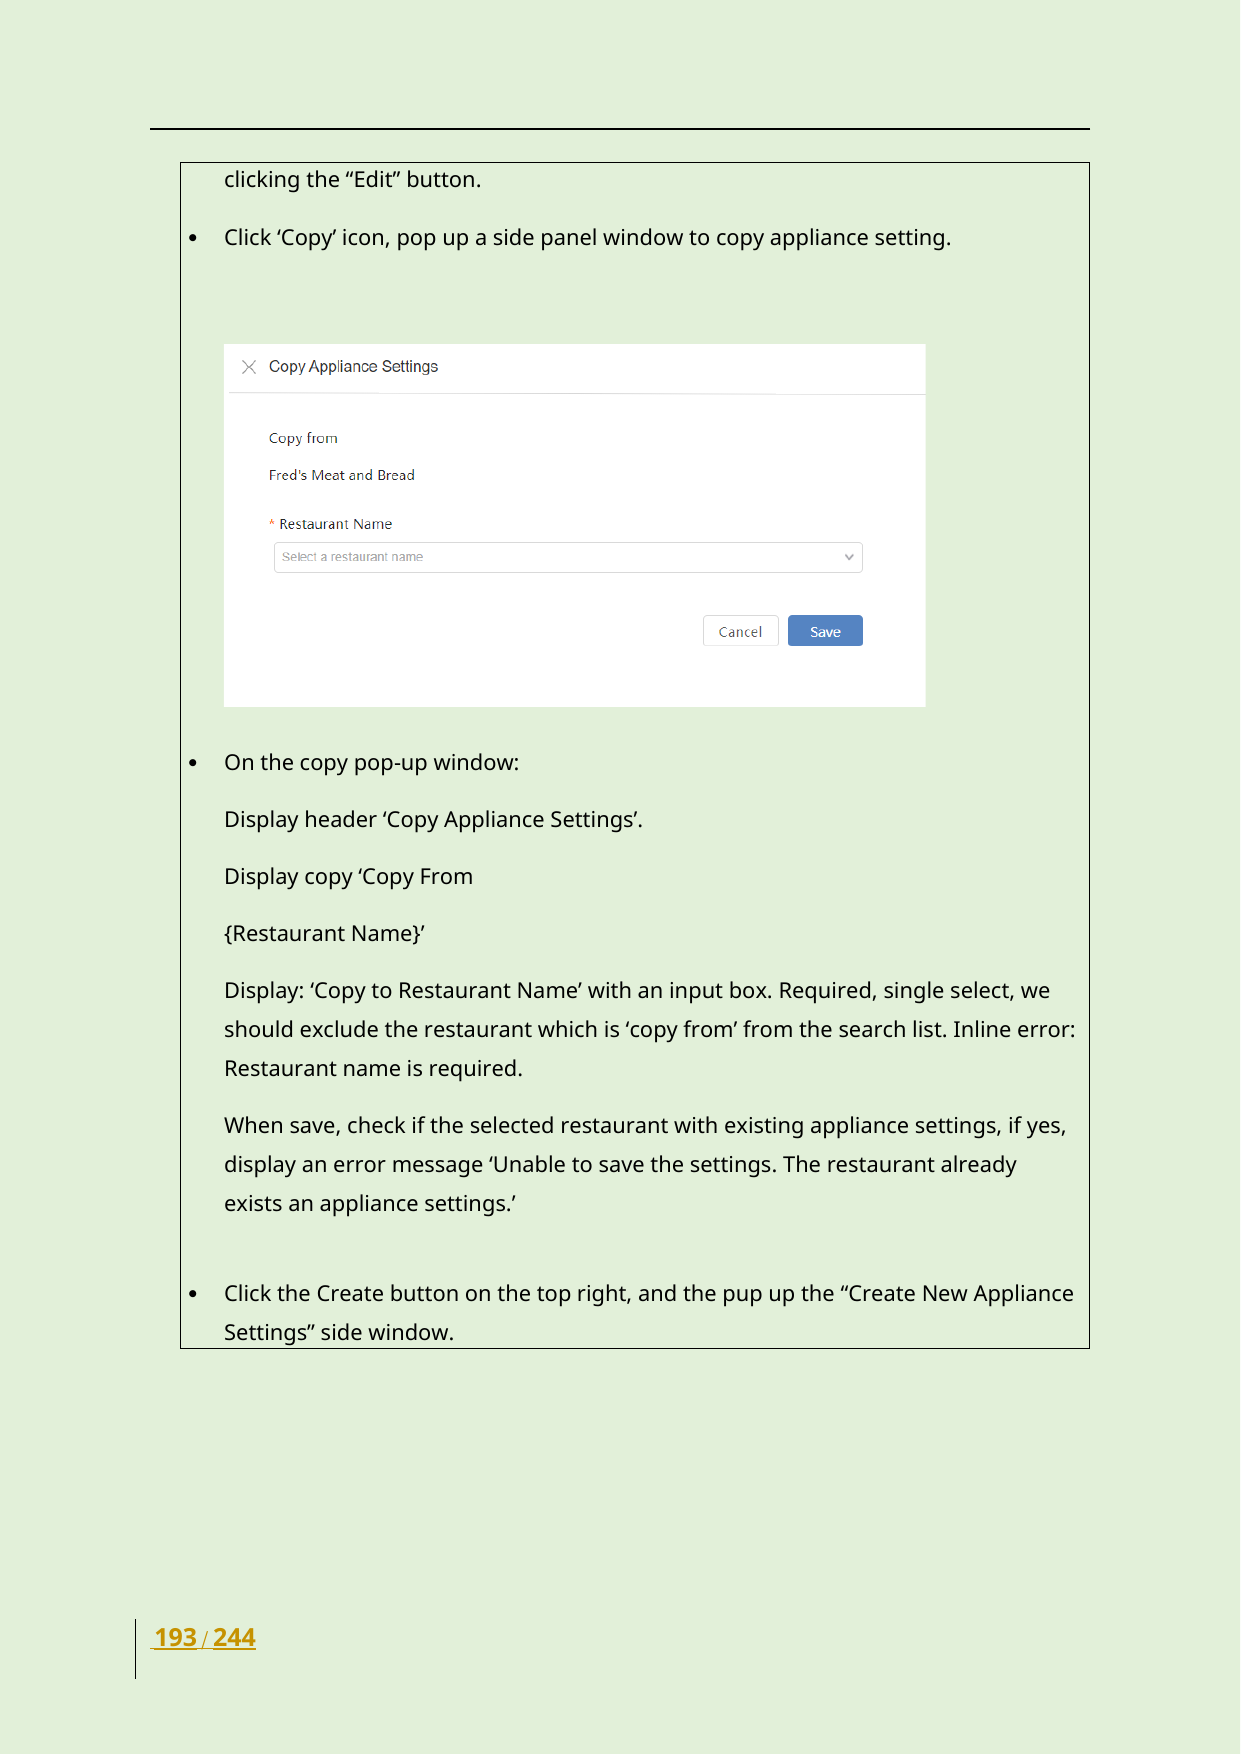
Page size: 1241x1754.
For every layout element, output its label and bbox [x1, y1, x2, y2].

picture [223, 344, 926, 707]
table_cell [181, 163, 1089, 1348]
